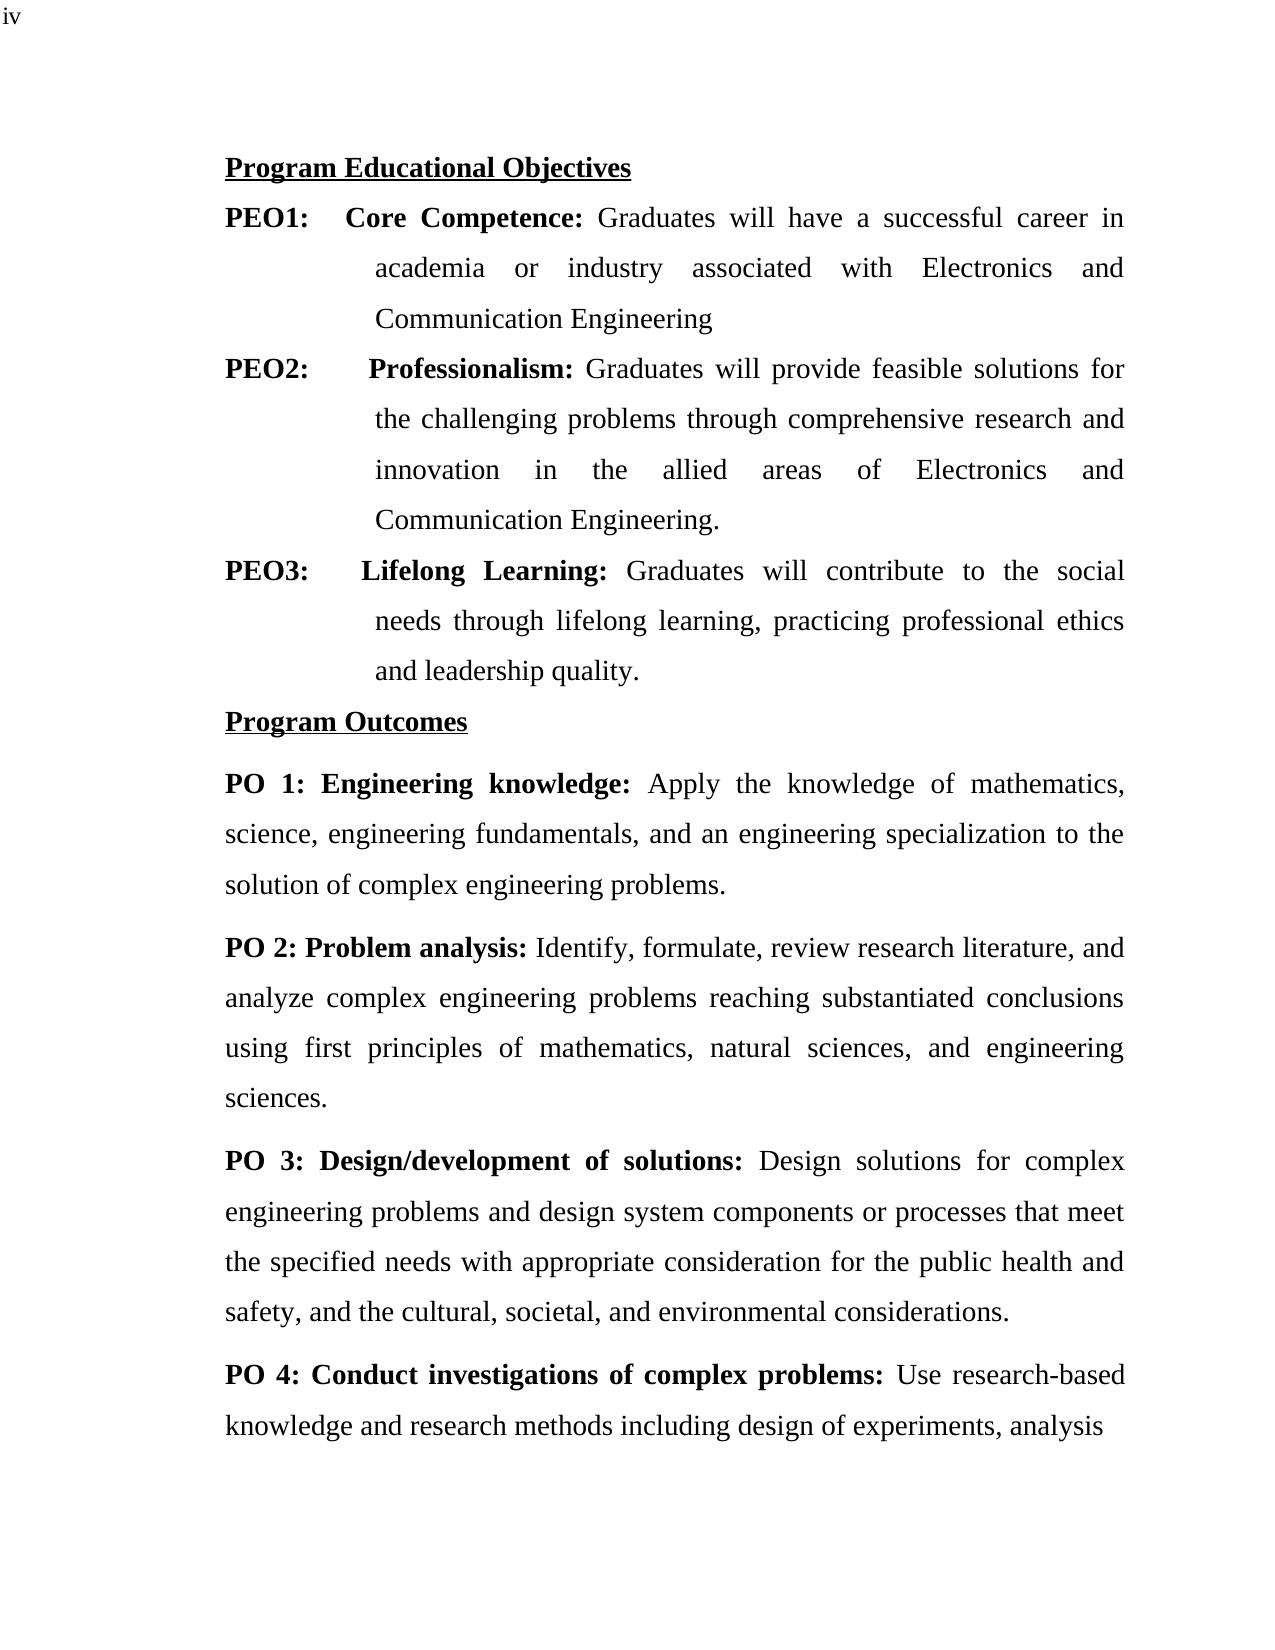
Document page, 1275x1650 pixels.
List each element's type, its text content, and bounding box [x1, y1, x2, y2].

text PO 1: Engineering knowledge: Apply the knowledge of mathematics, science, engineering fundamentals, and an engineering specialization to the solution of complex engineering problems. [225, 766, 1125, 901]
text PO 4: Conduct investigations of complex problems: Use research-based knowledge and research methods including design of experiments, analysis [225, 1357, 1126, 1441]
text Program Educational Objectives [225, 150, 1275, 183]
text Program Outcomes [225, 704, 1275, 737]
text PEO3: Lifelong Learning: Graduates will contribute to the social needs through lifelong learning, practicing professional ethics and leadership quality. [225, 553, 1125, 687]
text PEO2: Professionalism: Graduates will provide feasible solutions for the challenging problems through comprehensive research and innovation in the allied areas of Electronics and Communication Engineering. [225, 351, 1125, 536]
text PEO1: Core Competence: Graduates will have a successful career in academia or industry associated with Electronics and Communication Engineering [225, 200, 1125, 334]
text PO 2: Problem analysis: Identify, formulate, review research literature, and analyze complex engineering problems reaching substantiated conclusions using first principles of mathematics, natural sciences, and engineering sciences. [225, 930, 1125, 1114]
text PO 3: Design/development of solutions: Design solutions for complex engineering problems and design system components or processes that meet the specified needs with appropriate consideration for the public health and safety, and the cultural, societal, and environmental considerations. [225, 1143, 1125, 1328]
